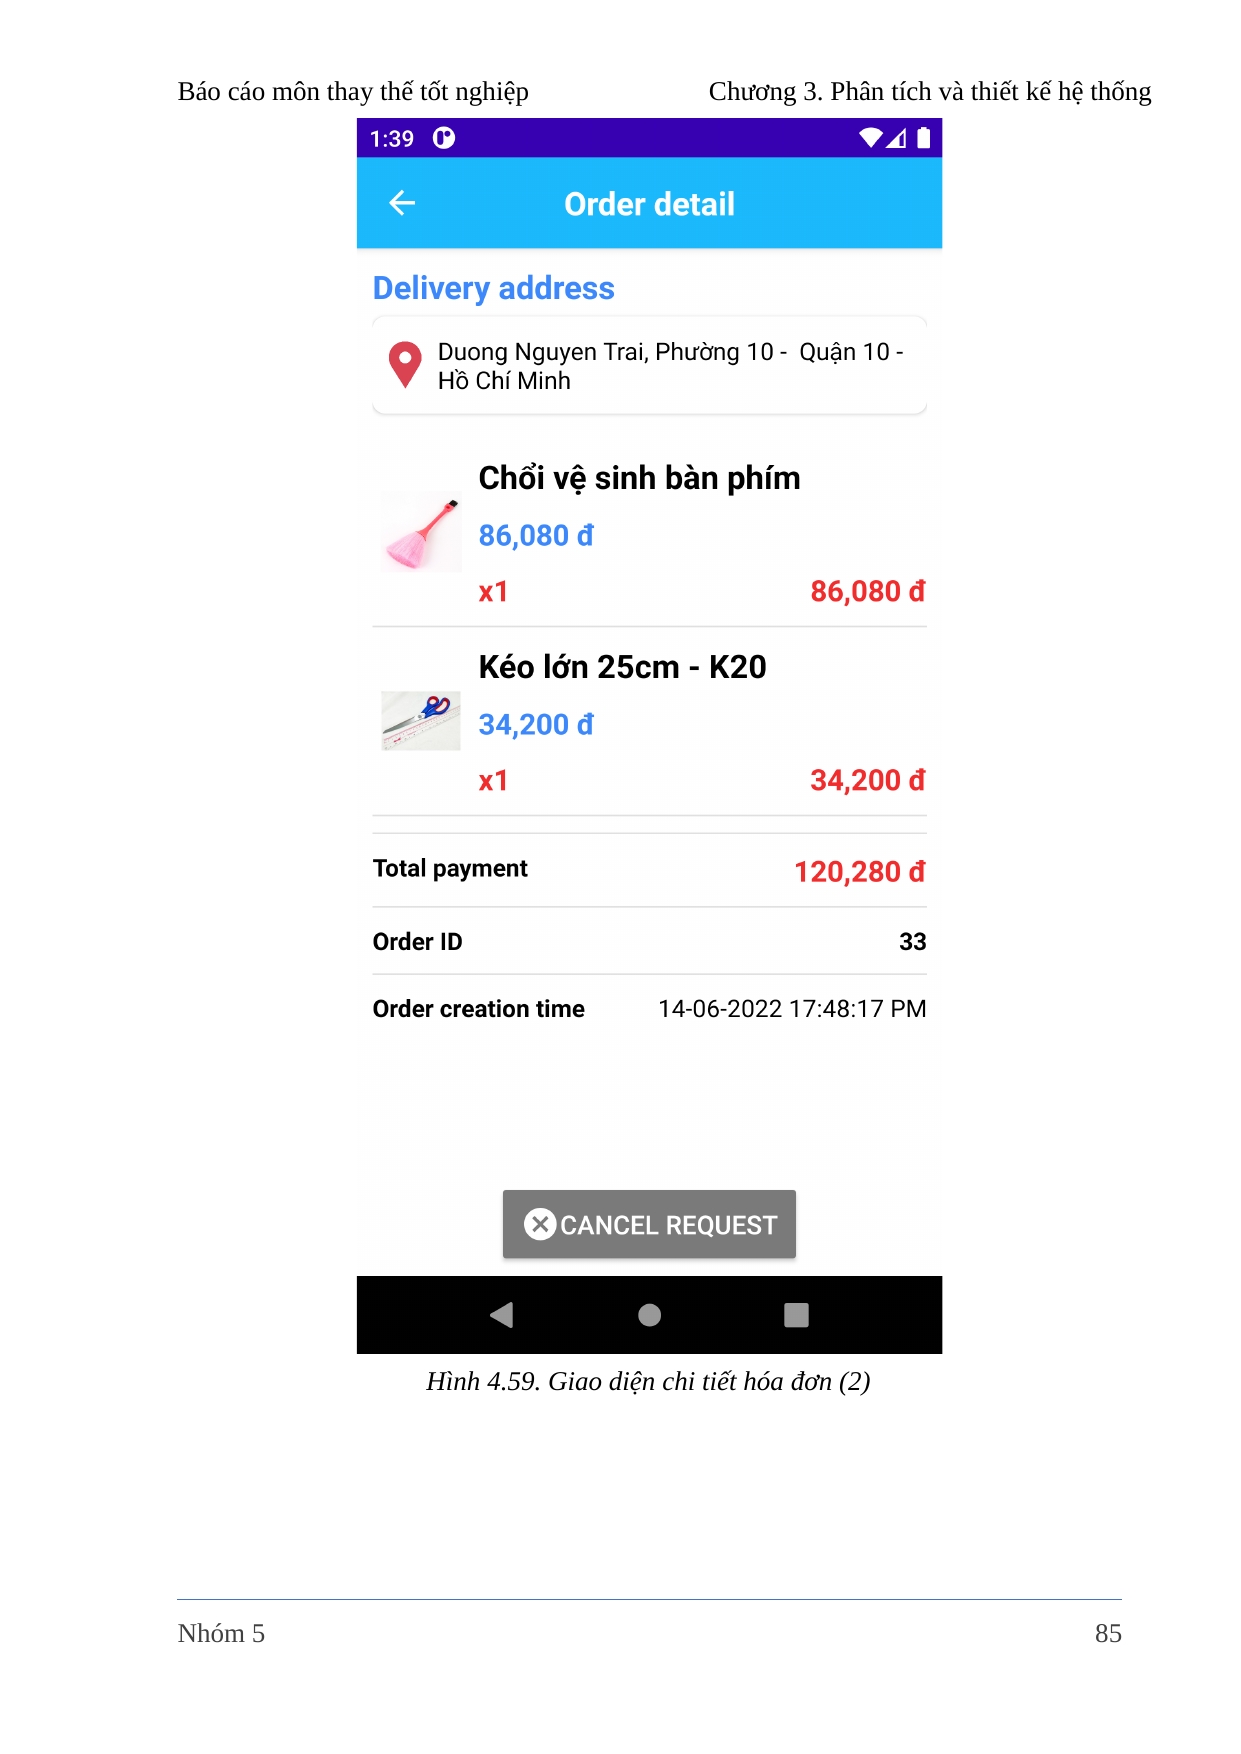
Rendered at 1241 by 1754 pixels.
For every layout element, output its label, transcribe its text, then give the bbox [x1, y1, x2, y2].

picture [356, 118, 943, 1354]
